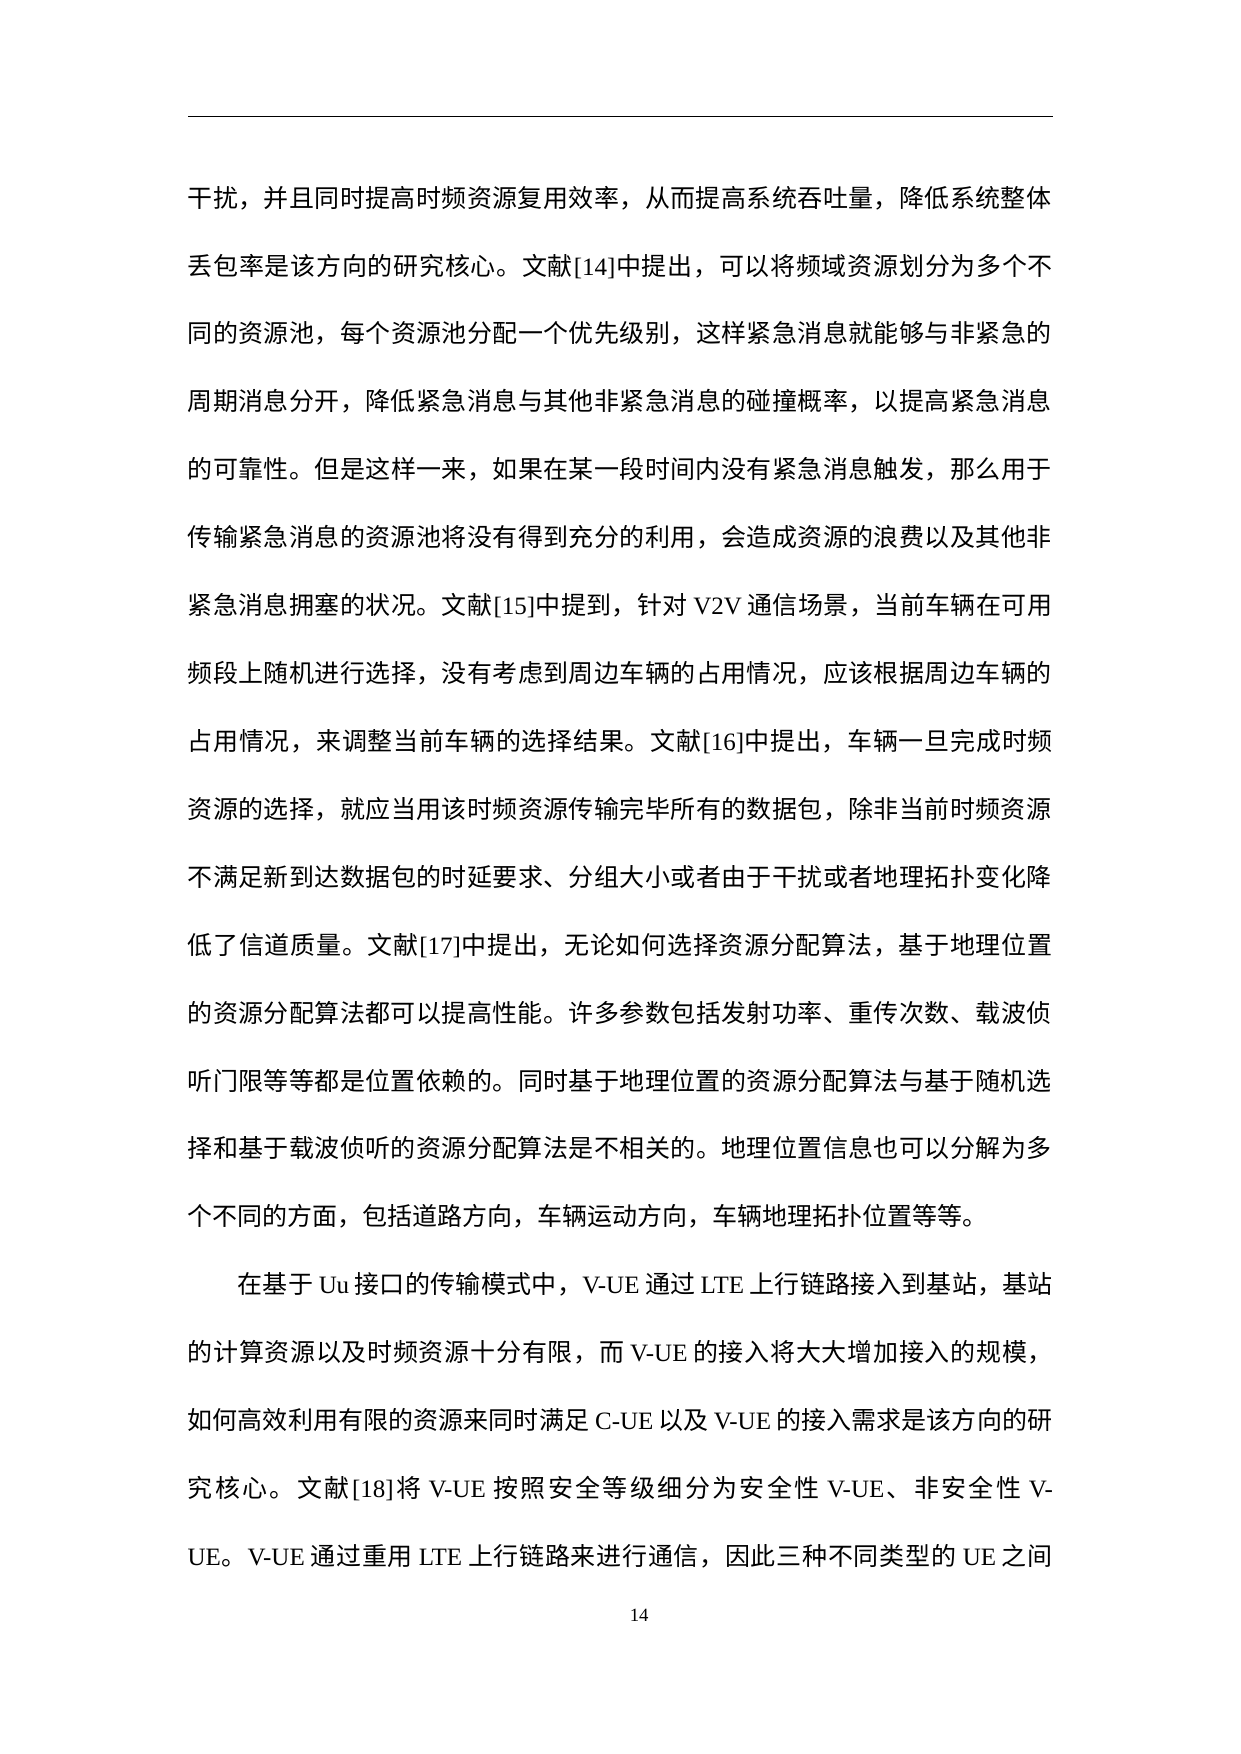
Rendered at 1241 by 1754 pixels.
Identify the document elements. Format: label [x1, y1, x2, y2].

text [187, 162, 1053, 1249]
text [187, 1249, 1053, 1588]
